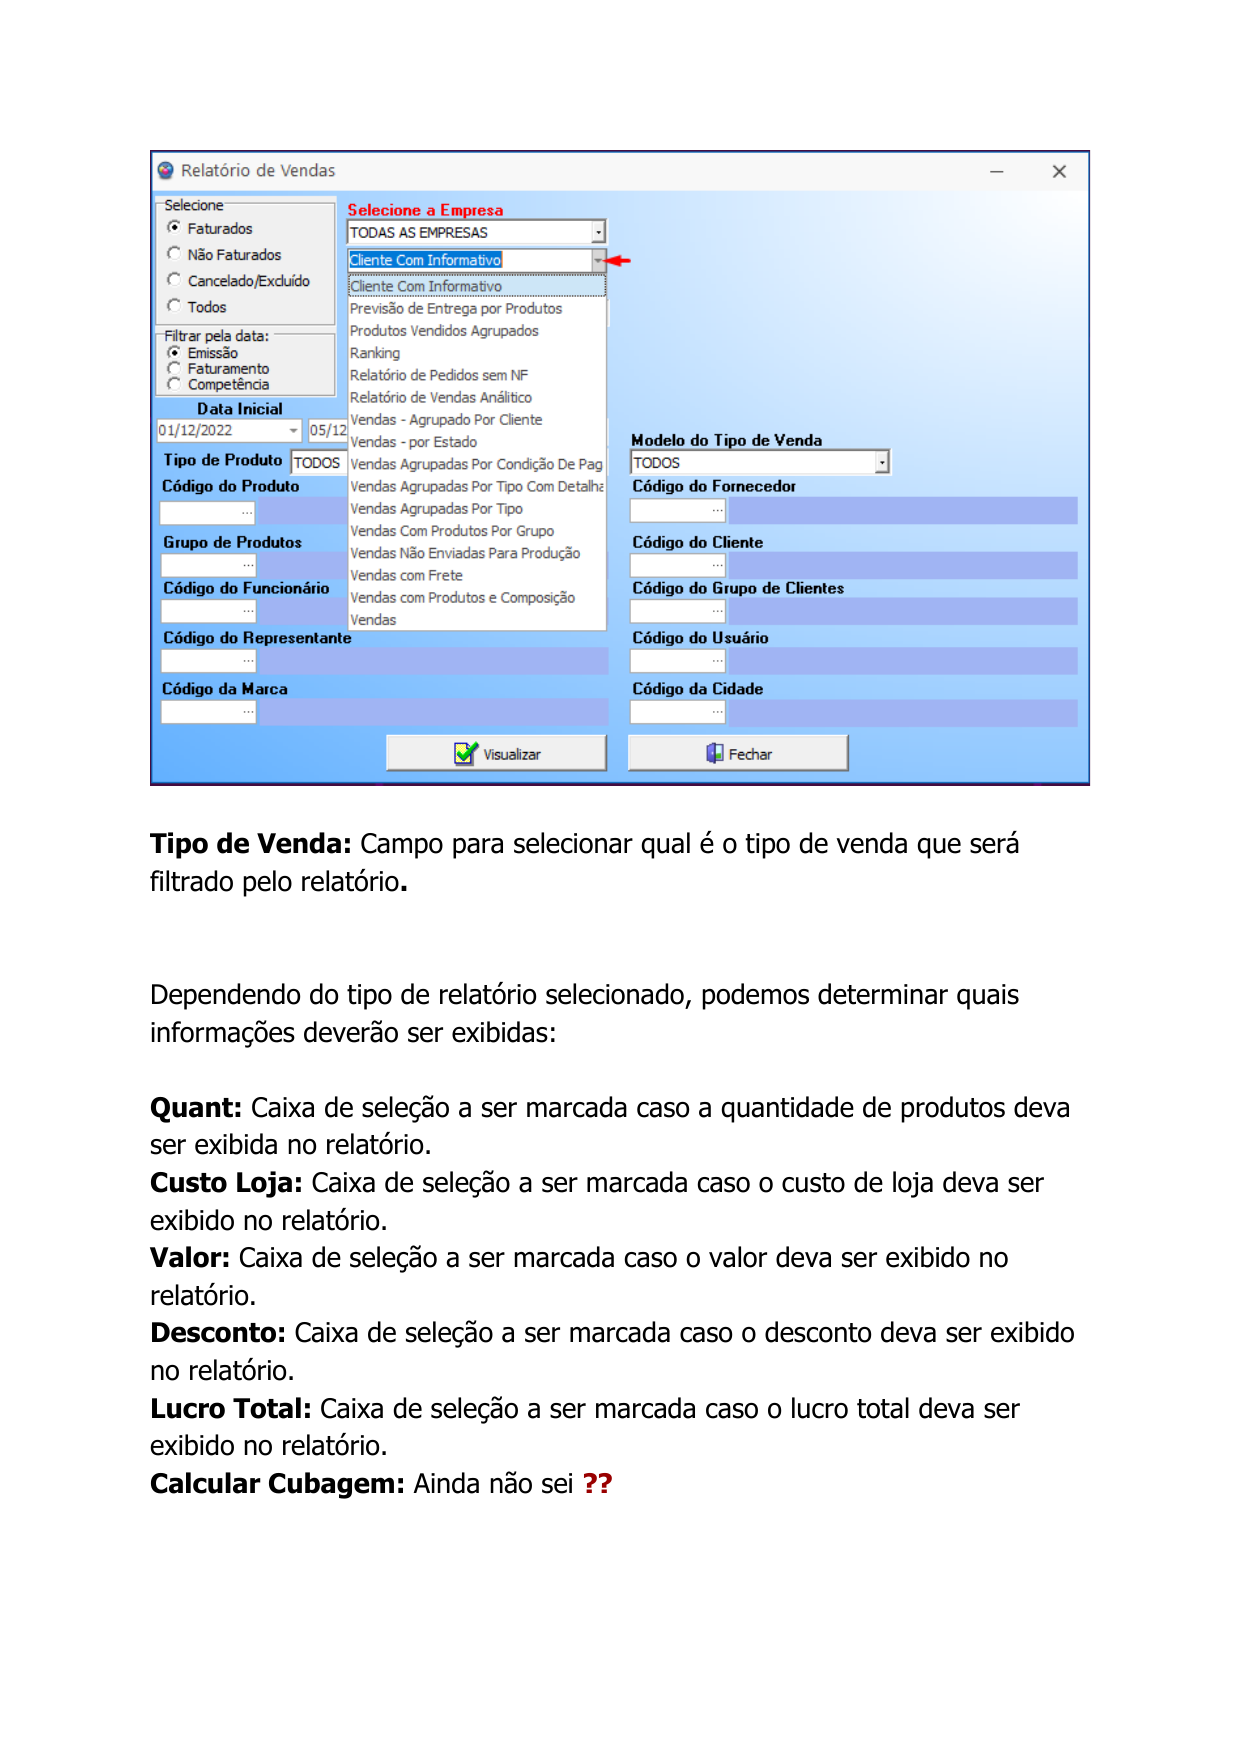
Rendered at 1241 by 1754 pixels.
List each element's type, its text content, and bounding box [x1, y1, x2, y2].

text Quant: Caixa de seleção a ser marcada caso a quantidade de produtos deva ser exibida no relatório. [150, 1090, 1090, 1160]
text Desconto: Caixa de seleção a ser marcada caso o desconto deva ser exibido no relatório. [150, 1316, 1090, 1386]
text Custo Loja: Caixa de seleção a ser marcada caso o custo de loja deva ser exibido no relatório. [150, 1165, 1090, 1236]
text Calcular Cubagem: Ainda não sei ?? [150, 1466, 1090, 1499]
picture [150, 150, 1091, 786]
text Valor: Caixa de seleção a ser marcada caso o valor deva ser exibido no relatório. [150, 1241, 1090, 1311]
text Dependendo do tipo de relatório selecionado, podemos determinar quais informações deverão ser exibidas: [150, 977, 1090, 1048]
text Tipo de Venda: Campo para selecionar qual é o tipo de venda que será filtrado pelo relatório. [150, 827, 1090, 897]
text Lucro Total: Caixa de seleção a ser marcada caso o lucro total deva ser exibido no relatório. [150, 1391, 1090, 1461]
